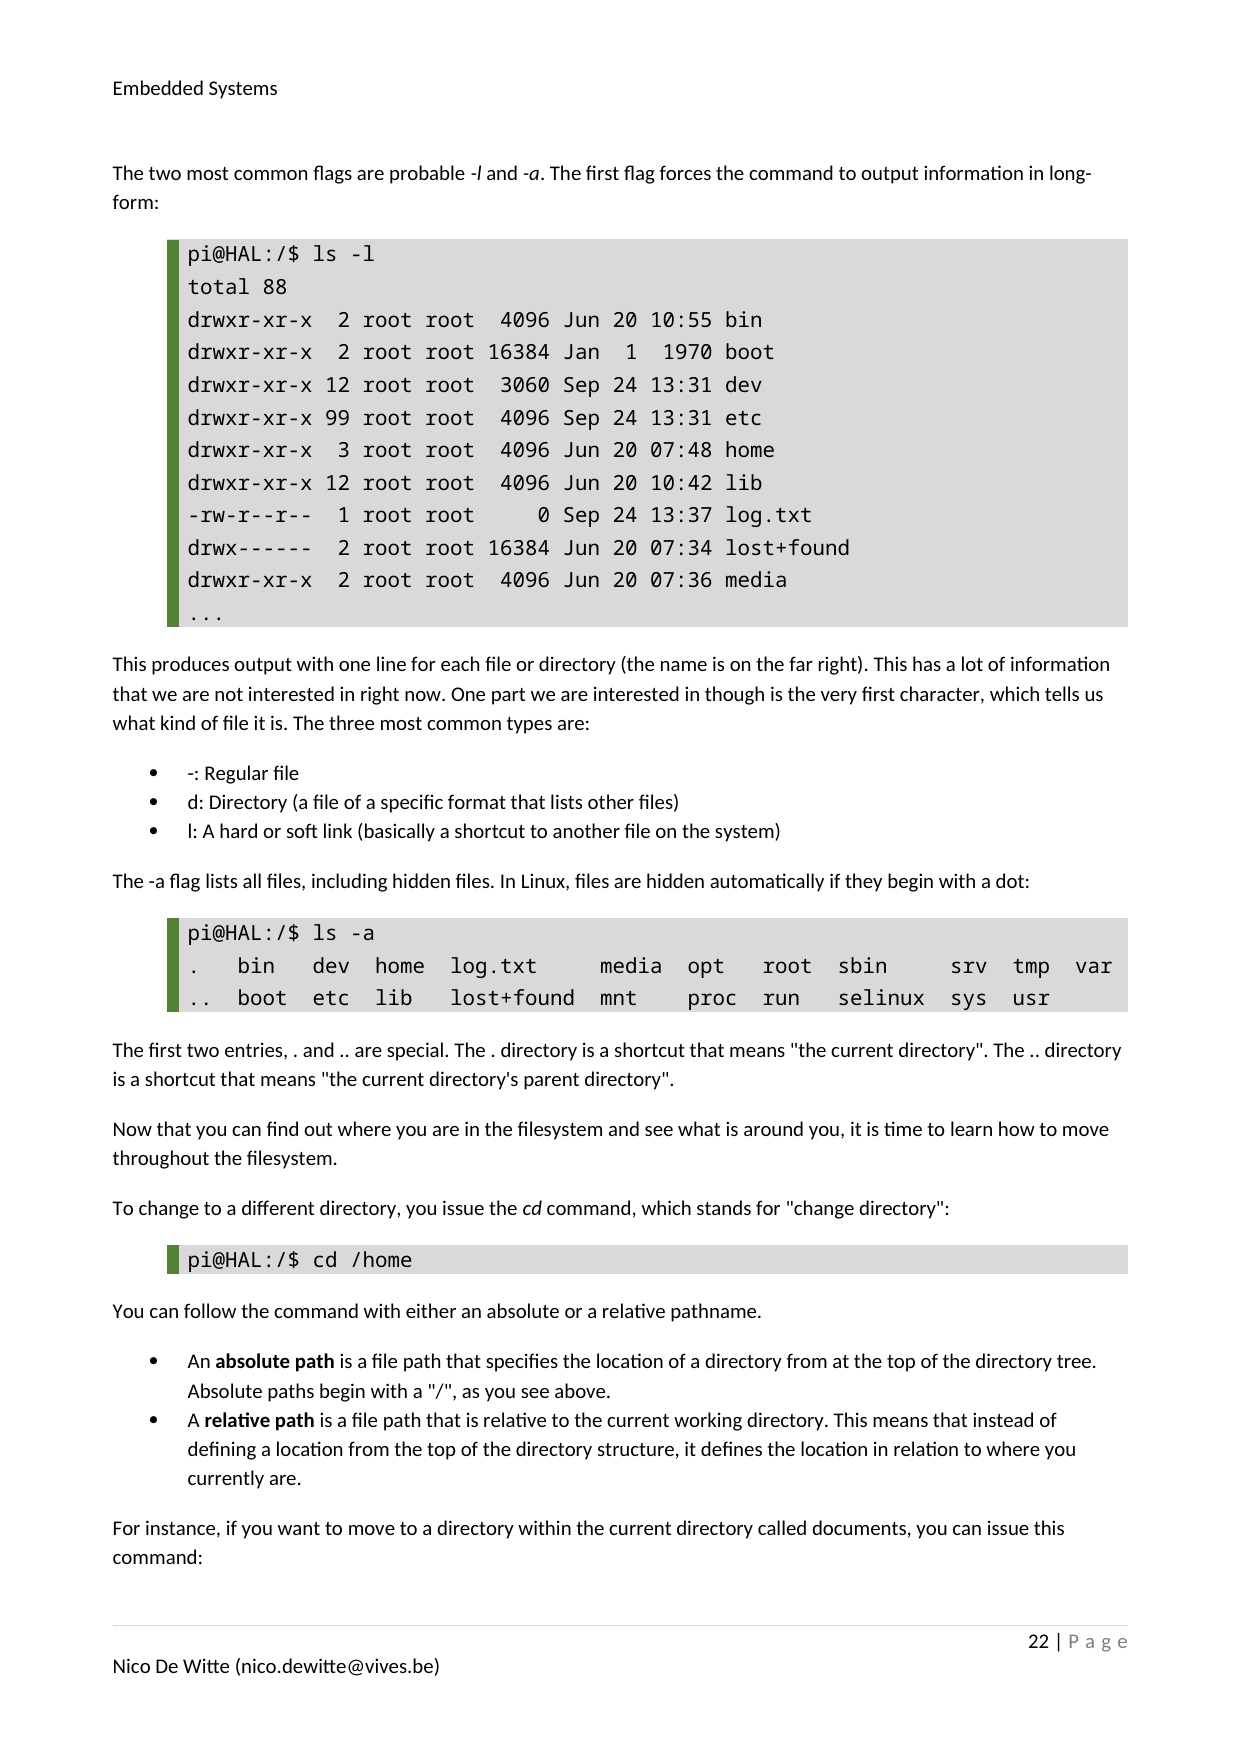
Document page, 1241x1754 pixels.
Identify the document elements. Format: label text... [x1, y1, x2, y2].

text drwxr-xr-x 3 root root 4096 Jun 20 07:48 home [179, 435, 1128, 464]
text .. boot etc lib lost+found mnt proc run selinux sys usr [179, 983, 1128, 1012]
text drwxr-xr-x 2 root root 4096 Jun 20 07:36 media [179, 566, 1128, 594]
text . bin dev home log.txt media opt root sbin srv tmp var [179, 951, 1128, 979]
text total 88 [179, 272, 1128, 301]
text -rw-r--r-- 1 root root 0 Sep 24 13:37 log.txt [179, 500, 1128, 529]
text The first two entries, . and .. are special. The . directory is a shortcut that means "the current directory". The .. directory is a shortcut that means "the current directory's parent directory". [112, 1037, 1128, 1092]
text drwxr-xr-x 2 root root 16384 Jan 1 1970 boot [179, 337, 1128, 366]
text This produces output with one line for each file or directory (the name is on the far right). This has a lot of information that we are not interested in right now. One part we are interested in though is the very first character, which tells us what kind of file it is. The three most common types are: [112, 652, 1128, 735]
list A relative path is a file path that is relative to the current working directory. This means that instead of defining a location from the top of the directory structure, it defines the location in relation to where you currently are. [150, 1407, 1128, 1491]
text drwxr-xr-x 12 root root 4096 Jun 20 10:42 lib [179, 468, 1128, 496]
list -: Regular file [150, 760, 1128, 785]
list l: A hard or soft link (basically a shortcut to another file on the system) [150, 818, 1128, 844]
text drwxr-xr-x 2 root root 4096 Jun 20 10:55 bin [179, 305, 1128, 333]
text ... [179, 598, 1128, 627]
text pi@HAL:/$ ls -l [167, 239, 1128, 268]
text drwxr-xr-x 12 root root 3060 Sep 24 13:31 dev [179, 370, 1128, 398]
text For instance, if you want to move to a directory within the current directory called documents, you can issue this command: [112, 1515, 1128, 1570]
text The two most common flags are probable -l and -a. The first flag forces the command to output information in long-form: [112, 160, 1128, 215]
list An absolute path is a file path that specifies the location of a directory from at the top of the directory tree. Absolute paths begin with a "/", as you see above. [150, 1349, 1128, 1403]
text drwxr-xr-x 99 root root 4096 Sep 24 13:31 etc [179, 403, 1128, 431]
text You can follow the command with either an absolute or a relative pathname. [112, 1299, 1128, 1324]
text The -a flag lists all files, including hidden files. In Linux, files are hidden automatically if they begin with a dot: [112, 868, 1128, 894]
text pi@HAL:/$ ls -a [179, 918, 1128, 947]
text pi@HAL:/$ cd /home [179, 1245, 1128, 1274]
text Now that you can find out where you are in the filesystem and see what is around you, it is time to learn how to move throughout the filesystem. [112, 1116, 1128, 1171]
text drwx------ 2 root root 16384 Jun 20 07:34 lost+found [179, 533, 1128, 561]
list d: Directory (a file of a specific format that lists other files) [150, 789, 1128, 814]
text To change to a different directory, you issue the cd command, which stands for "change directory": [112, 1195, 1128, 1221]
